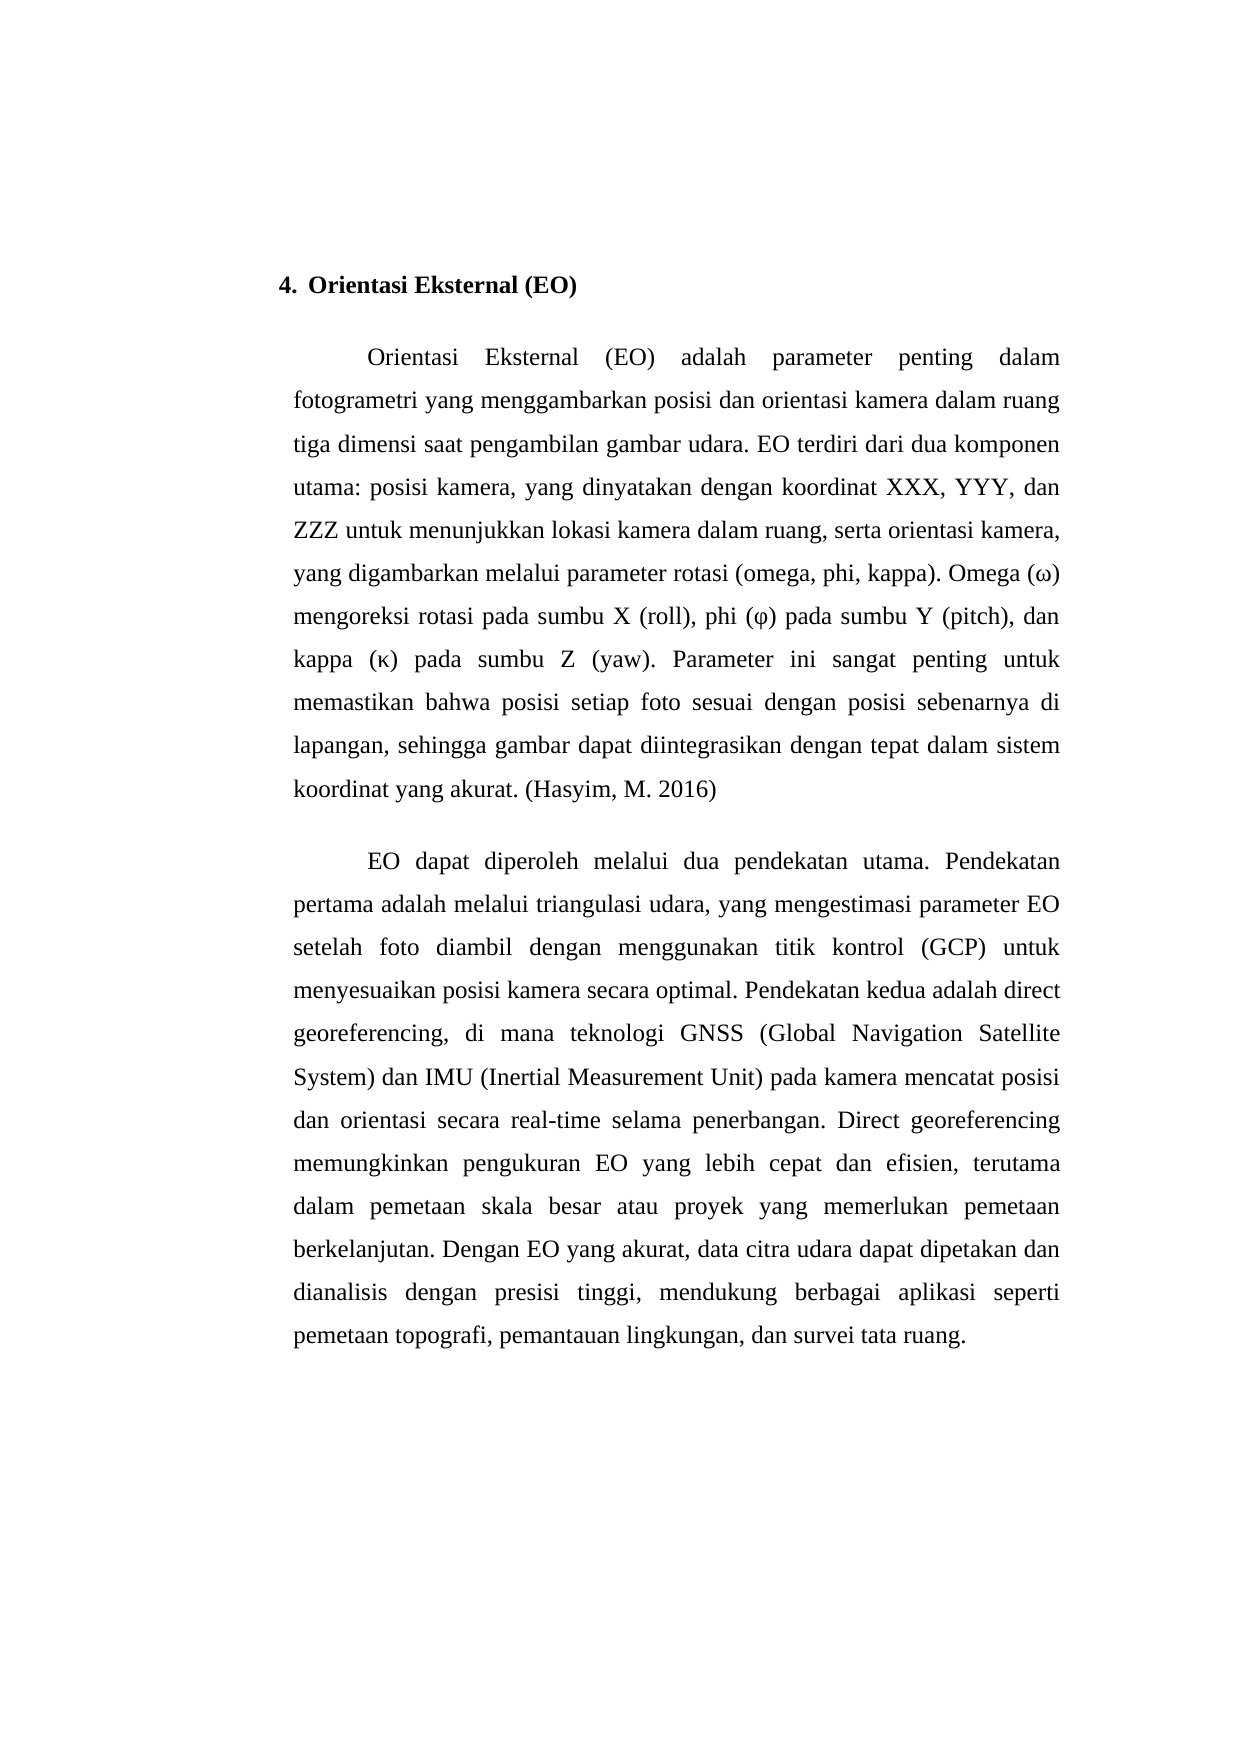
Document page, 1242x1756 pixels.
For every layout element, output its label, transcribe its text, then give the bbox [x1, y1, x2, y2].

text EO dapat diperoleh melalui dua pendekatan utama. Pendekatan pertama adalah melalui triangulasi udara, yang mengestimasi parameter EO setelah foto diambil dengan menggunakan titik kontrol (GCP) untuk menyesuaikan posisi kamera secara optimal. Pendekatan kedua adalah direct georeferencing, di mana teknologi GNSS (Global Navigation Satellite System) dan IMU (Inertial Measurement Unit) pada kamera mencatat posisi dan orientasi secara real-time selama penerbangan. Direct georeferencing memungkinkan pengukuran EO yang lebih cepat dan efisien, terutama dalam pemetaan skala besar atau proyek yang memerlukan pemetaan berkelanjutan. Dengan EO yang akurat, data citra udara dapat dipetakan dan dianalisis dengan presisi tinggi, mendukung berbagai aplikasi seperti pemetaan topografi, pemantauan lingkungan, dan survei tata ruang. [293, 846, 1061, 1349]
list Orientasi Eksternal (EO) [278, 270, 1061, 299]
text Orientasi Eksternal (EO) adalah parameter penting dalam fotogrametri yang menggambarkan posisi dan orientasi kamera dalam ruang tiga dimensi saat pengambilan gambar udara. EO terdiri dari dua komponen utama: posisi kamera, yang dinyatakan dengan koordinat XXX, YYY, dan ZZZ untuk menunjukkan lokasi kamera dalam ruang, serta orientasi kamera, yang digambarkan melalui parameter rotasi (omega, phi, kappa). Omega (ω) mengoreksi rotasi pada sumbu X (roll), phi (φ) pada sumbu Y (pitch), dan kappa (κ) pada sumbu Z (yaw). Parameter ini sangat penting untuk memastikan bahwa posisi setiap foto sesuai dengan posisi sebenarnya di lapangan, sehingga gambar dapat diintegrasikan dengan tepat dalam sistem koordinat yang akurat. (Hasyim, M. 2016) [293, 342, 1061, 802]
